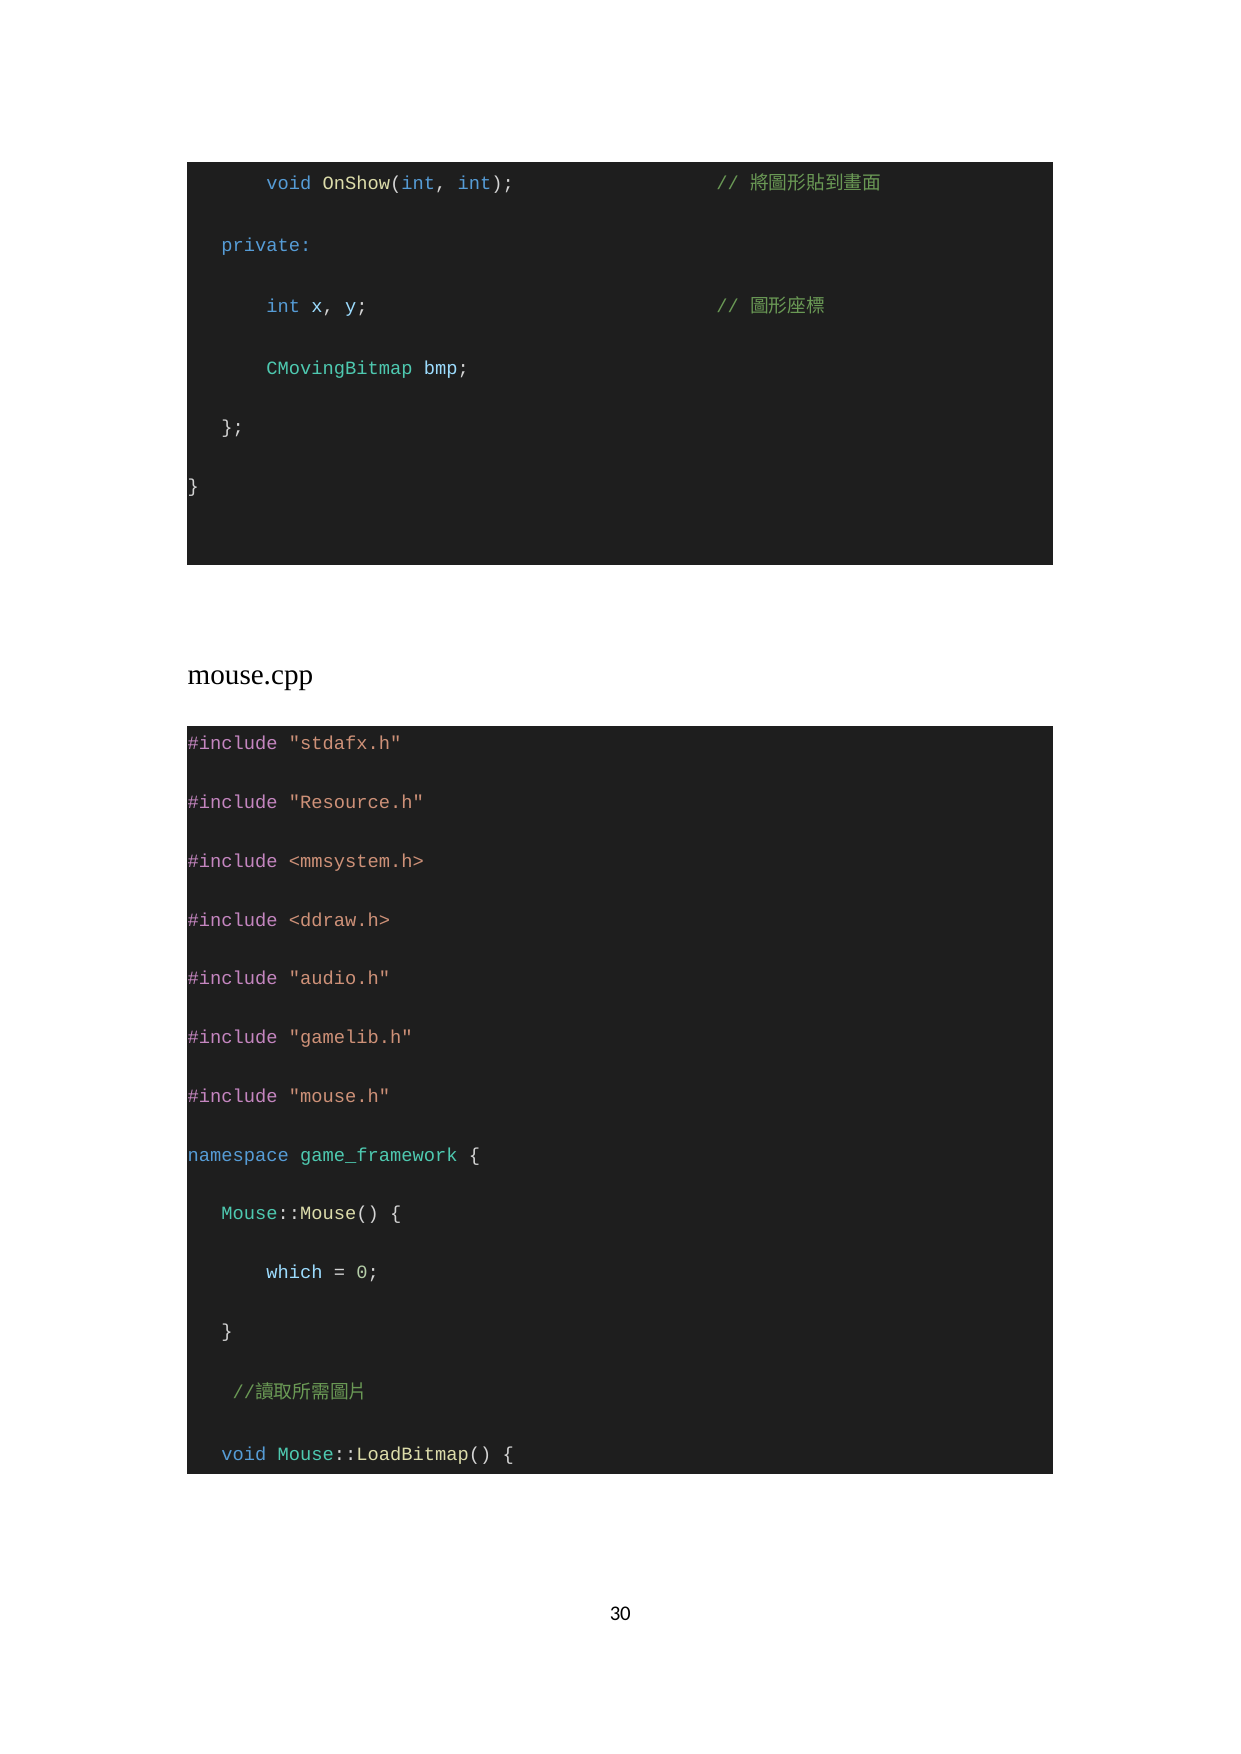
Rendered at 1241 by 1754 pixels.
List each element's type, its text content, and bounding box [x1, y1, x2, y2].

text private: [187, 227, 1053, 265]
text } [187, 1313, 1053, 1351]
text #include <mmsystem.h> [187, 843, 1053, 881]
text #include "gamelib.h" [187, 1020, 1053, 1057]
text which = 0; [187, 1255, 1053, 1292]
text mouse.cpp [187, 655, 1053, 692]
text #include "mouse.h" [187, 1078, 1053, 1116]
text #include "stdafx.h" [187, 726, 1053, 763]
text #include "Resource.h" [187, 785, 1053, 822]
text namespace game_framework { [187, 1137, 1053, 1175]
text int x, y; // 圖形座標 [187, 286, 1053, 323]
text //讀取所需圖片 [187, 1372, 1053, 1410]
text #include "audio.h" [187, 961, 1053, 998]
text void Mouse::LoadBitmap() { [187, 1437, 1053, 1474]
text Mouse::Mouse() { [187, 1196, 1053, 1233]
text void OnShow(int, int); // 將圖形貼到畫面 [187, 162, 1053, 200]
text #include <ddraw.h> [187, 902, 1053, 940]
text } [187, 468, 1053, 506]
text CMovingBitmap bmp; [187, 351, 1053, 388]
text }; [187, 410, 1053, 447]
